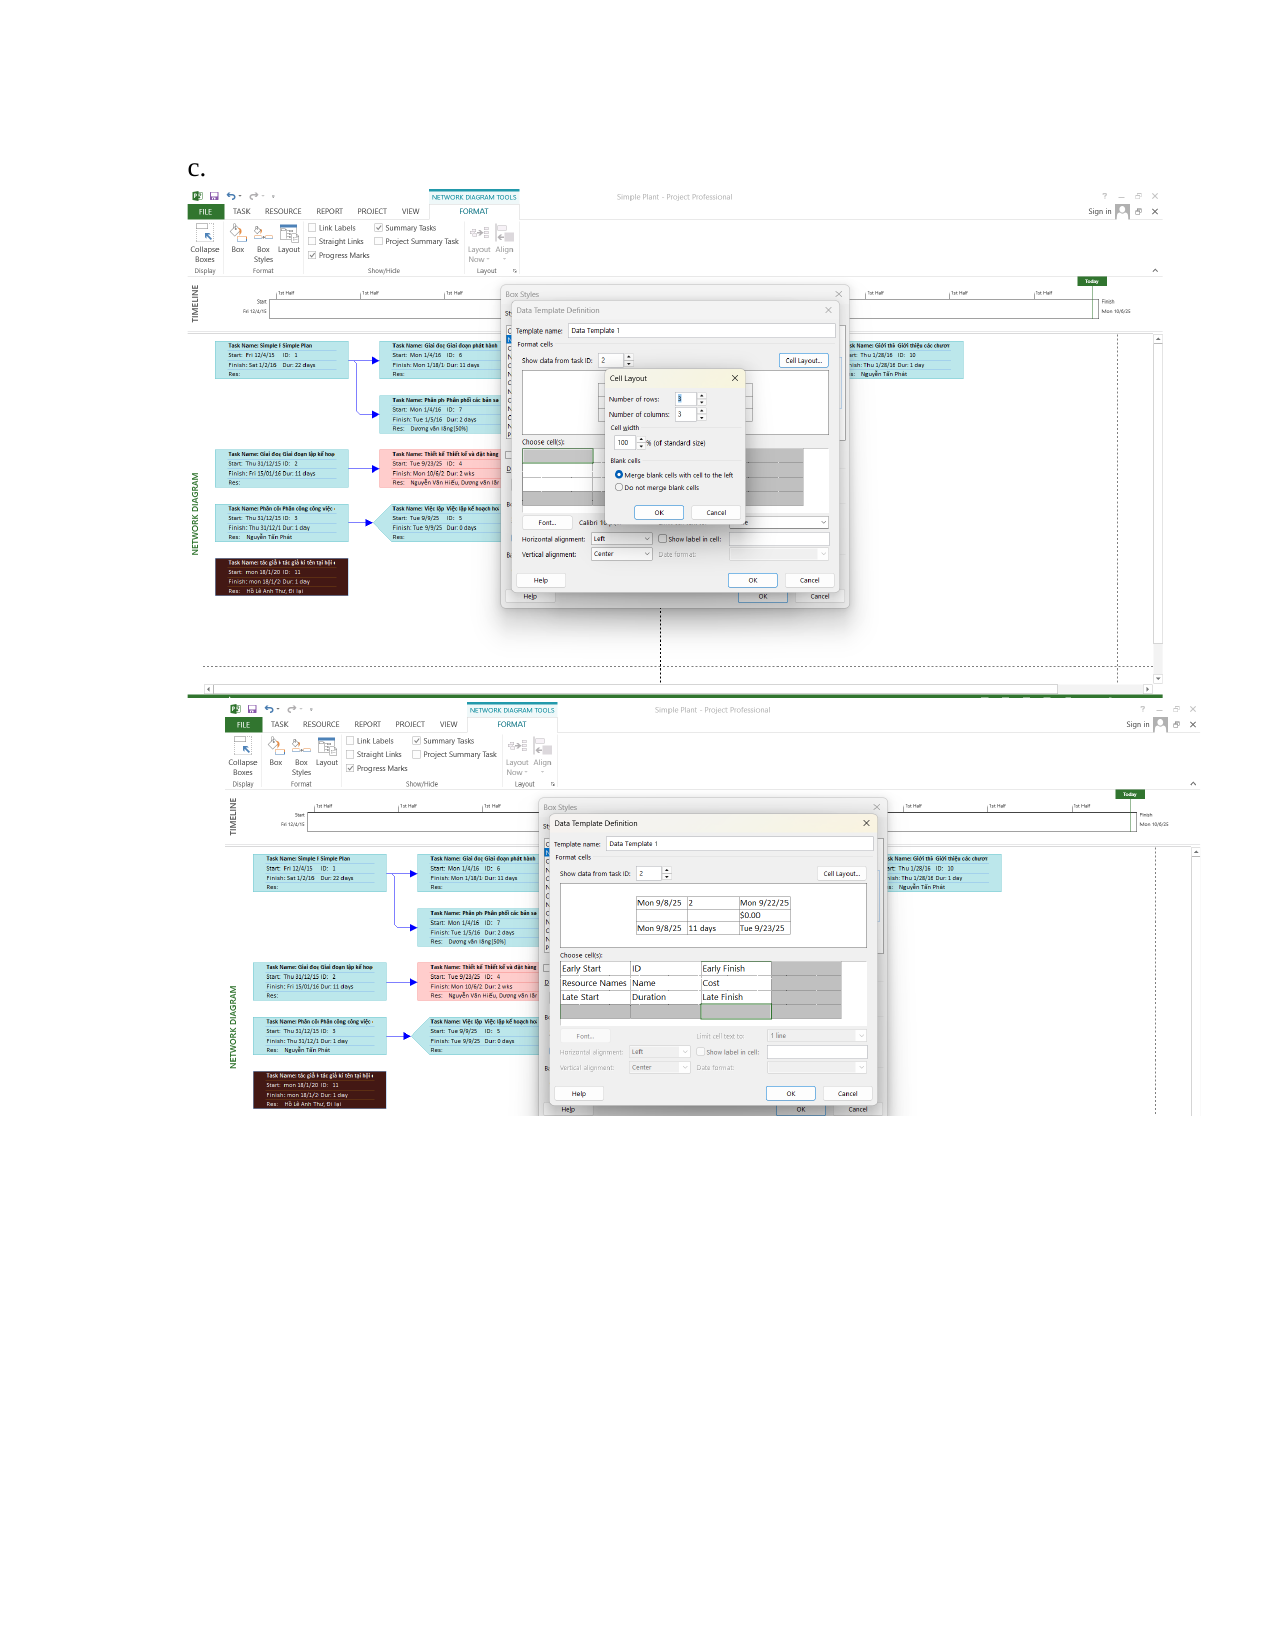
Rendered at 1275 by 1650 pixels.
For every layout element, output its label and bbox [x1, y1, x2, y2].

picture [225, 702, 1200, 1116]
picture [187, 189, 1163, 698]
